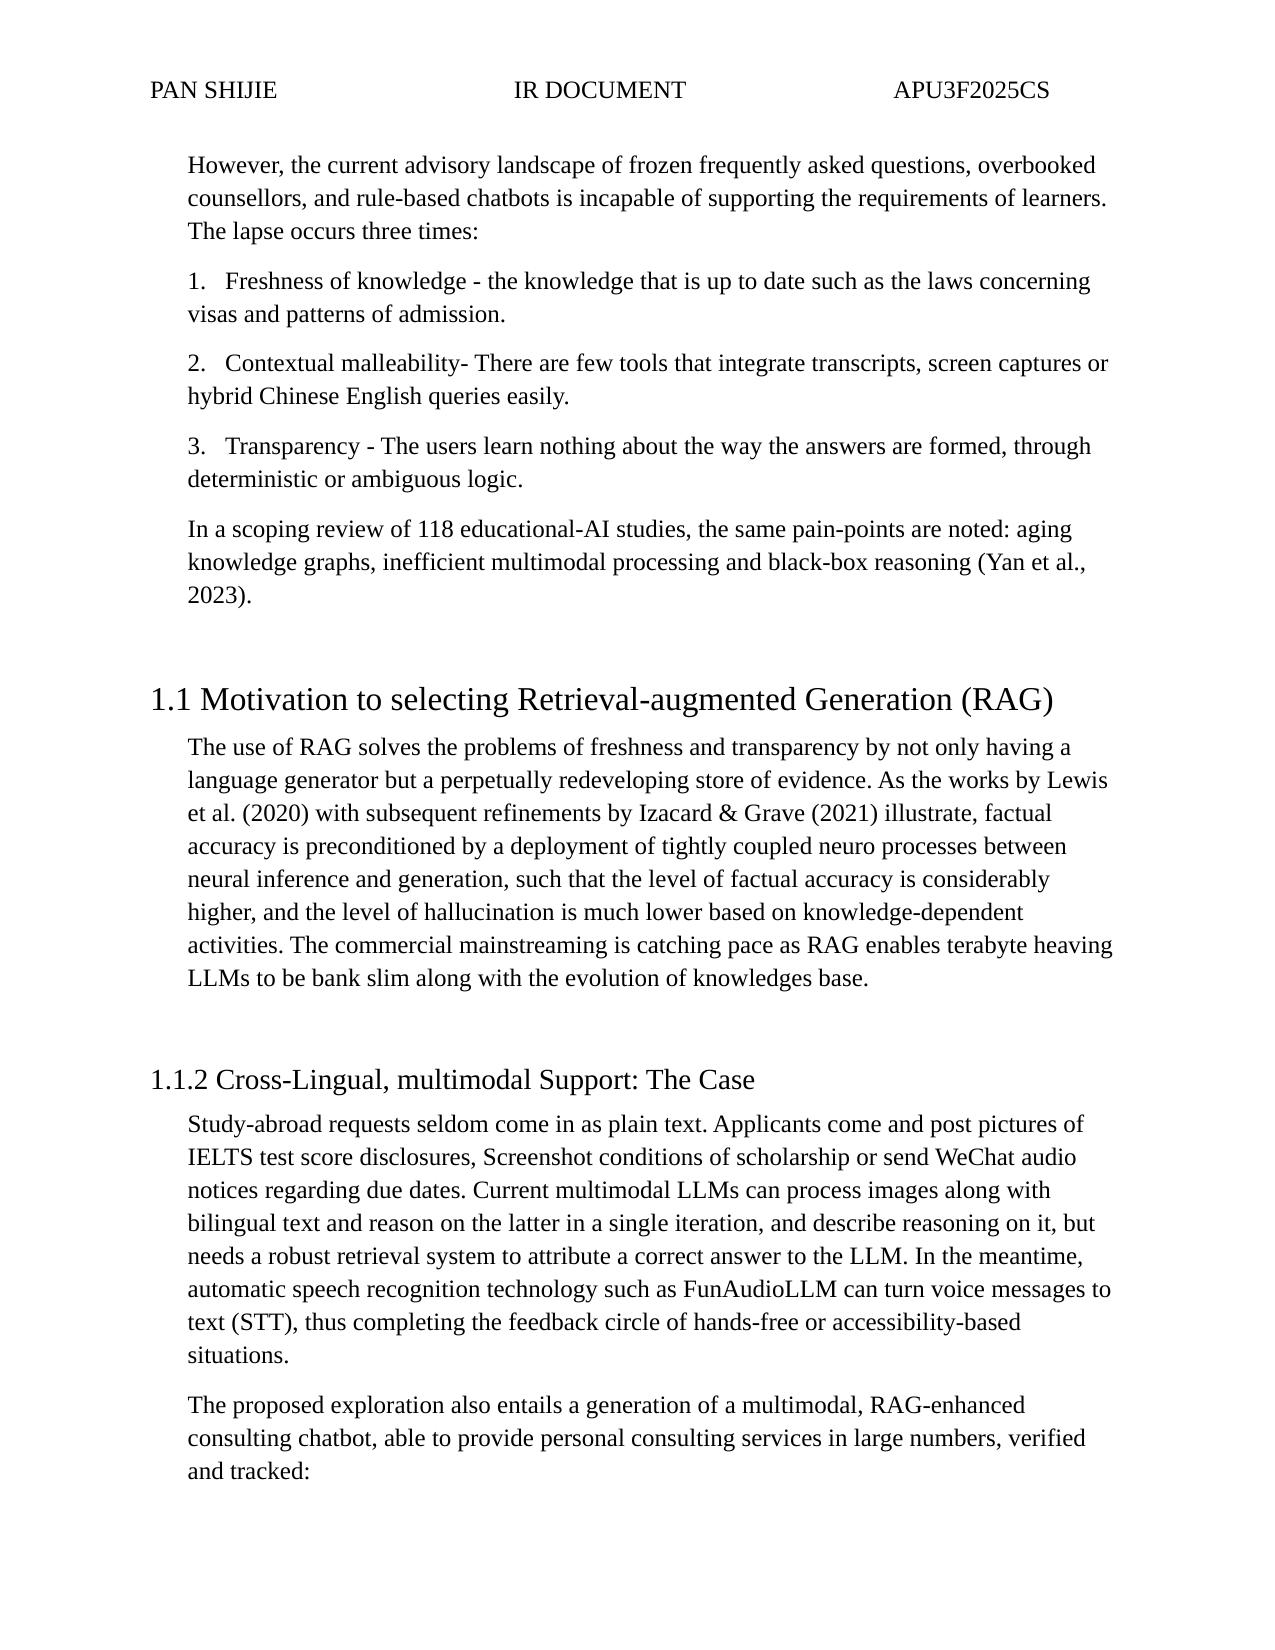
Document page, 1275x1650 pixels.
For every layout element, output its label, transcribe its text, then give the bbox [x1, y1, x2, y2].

text 3. Transparency - The users learn nothing about the way the answers are formed, through deterministic or ambiguous logic. [187, 431, 1125, 493]
text Study-abroad requests seldom come in as plain text. Applicants come and post pictures of IELTS test score disclosures, Screenshot conditions of scholarship or send WeChat audio notices regarding due dates. Current multimodal LLMs can process images along with bilingual text and reason on the latter in a single iteration, and describe reasoning on it, but needs a robust retrieval system to attribute a correct answer to the LLM. In the meantime, automatic speech recognition technology such as FunAudioLLM can turn voice messages to text (STT), thus completing the feedback circle of hands-free or accessibility-based situations. [187, 1109, 1125, 1369]
text 1. Freshness of knowledge - the knowledge that is up to date such as the laws concerning visas and patterns of admission. [187, 266, 1125, 327]
text 2. Contextual malleability- There are few tools that integrate transcripts, screen captures or hybrid Chinese English queries easily. [187, 348, 1125, 410]
text The use of RAG solves the problems of freshness and transparency by not only having a language generator but a perpetually redeveloping store of evidence. As the works by Lewis et al. (2020) with subsequent refinements by Izacard & Grave (2021) illustrate, factual accuracy is preconditioned by a deployment of tightly coupled neuro processes between neural inference and generation, such that the level of factual accuracy is considerably higher, and the level of hallucination is much lower based on knowledge-dependent activities. The commercial mainstreaming is catching pace as RAG enables terabyte heaving LLMs to be bank slim along with the evolution of knowledges base. [187, 732, 1125, 992]
text The proposed exploration also entails a generation of a multimodal, RAG-enhanced consulting chatbot, able to provide personal consulting services in large numbers, verified and tracked: [187, 1390, 1125, 1485]
text However, the current advisory landscape of frozen frequently asked questions, overbooked counsellors, and rule-based chatbots is incapable of supporting the requirements of learners. The lapse occurs three times: [187, 150, 1125, 245]
subtitle 1.1 Motivation to selecting Retrieval-augmented Generation (RAG) [150, 679, 1125, 718]
text In a scoping review of 118 educational-AI studies, the same pain-points are noted: aging knowledge graphs, inefficient multimodal processing and black-box reasoning (Yan et al., 2023). [187, 514, 1125, 609]
subtitle 1.1.2 Cross-Lingual, multimodal Support: The Case [150, 1062, 1125, 1096]
